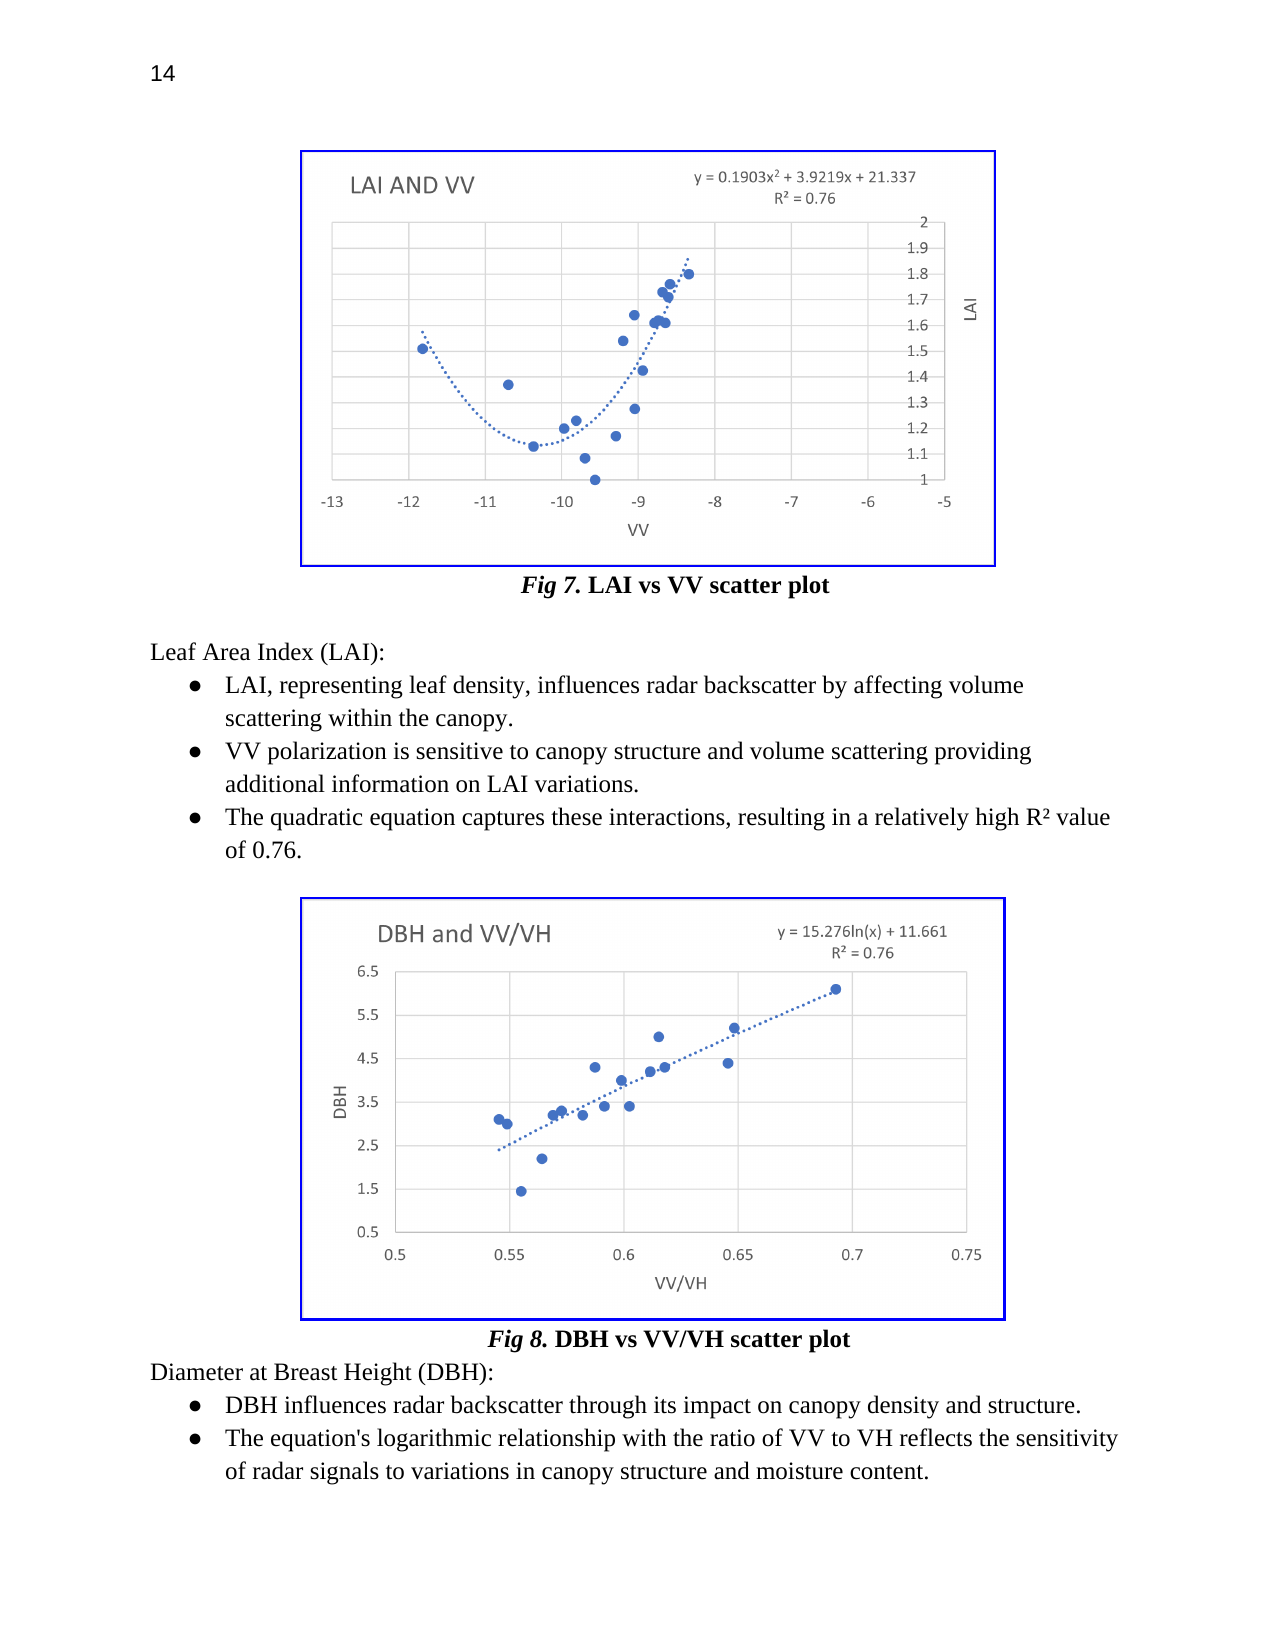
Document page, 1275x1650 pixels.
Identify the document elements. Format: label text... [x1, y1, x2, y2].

list The quadratic equation captures these interactions, resulting in a relatively high R² value of 0.76. [187, 802, 1125, 863]
list LAI, representing leaf density, influences radar backscatter by affecting volume scattering within the canopy. [187, 670, 1125, 731]
list VV polarization is sensitive to canopy structure and volume scattering providing additional information on LAI variations. [187, 736, 1125, 797]
list The equation's logarithmic relationship with the ratio of VV to VH reflects the sensitivity of radar signals to variations in canopy structure and moisture content. [187, 1423, 1125, 1485]
picture [302, 899, 1003, 1318]
text Leaf Area Index (LAI): [150, 637, 1125, 665]
text Diameter at Breast Height (DBH): [150, 1357, 1125, 1386]
text Fig 8. DBH vs VV/VH scatter plot [150, 1324, 1125, 1353]
text Fig 7. LAI vs VV scatter plot [225, 571, 1125, 599]
list DBH influences radar backscatter through its impact on canopy density and structure. [187, 1390, 1125, 1419]
picture [302, 152, 994, 565]
